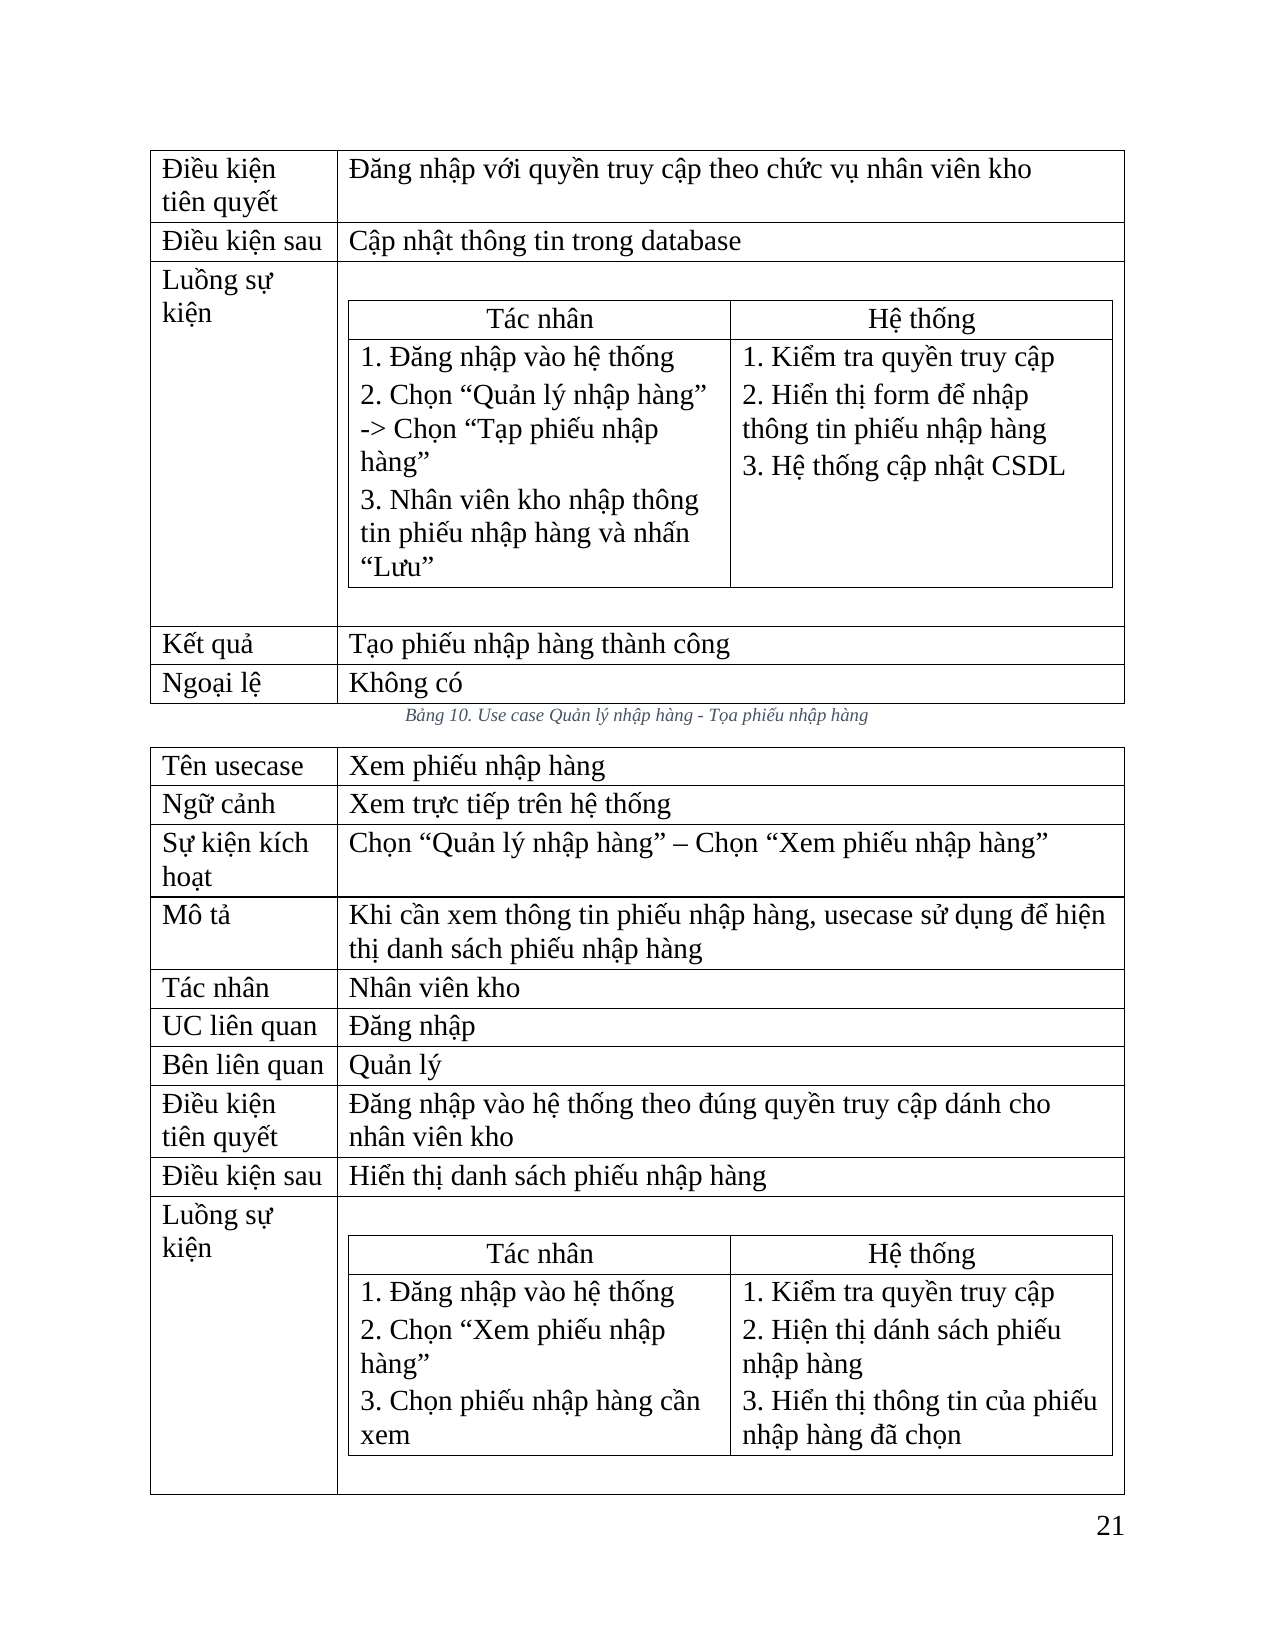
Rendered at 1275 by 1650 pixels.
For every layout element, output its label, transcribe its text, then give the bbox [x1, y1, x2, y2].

table_cell Điều kiện tiên quyết [151, 151, 337, 222]
table_cell Cập nhật thông tin trong database [338, 223, 1124, 261]
table_cell Không có [338, 665, 1124, 703]
table_cell Nhân viên kho [338, 970, 1124, 1007]
table_cell Bên liên quan [151, 1047, 337, 1085]
table_cell Đăng nhập [338, 1009, 1124, 1046]
table_cell [338, 1197, 1124, 1493]
table_cell Quản lý [338, 1047, 1124, 1085]
table_cell Điều kiện sau [151, 1158, 337, 1196]
table_cell Luồng sự kiện [151, 262, 337, 626]
table_cell Xem trực tiếp trên hệ thống [338, 786, 1124, 824]
table_cell Hiển thị danh sách phiếu nhập hàng [338, 1158, 1124, 1196]
table_cell Khi cần xem thông tin phiếu nhập hàng, usecase sử dụng để hiện thị danh sách phiếu nhập hàng [338, 898, 1124, 969]
table_cell Đăng nhập với quyền truy cập theo chức vụ nhân viên kho [338, 151, 1124, 222]
table_cell Ngoại lệ [151, 665, 337, 703]
table_cell Tác nhân [151, 970, 337, 1007]
table_cell Luồng sự kiện [151, 1197, 337, 1493]
table_header Xem phiếu nhập hàng [338, 748, 1124, 785]
table_cell Điều kiện sau [151, 223, 337, 261]
table_cell Ngữ cảnh [151, 786, 337, 824]
table_cell Kết quả [151, 627, 337, 664]
table_cell [338, 262, 1124, 626]
table_cell Mô tả [151, 898, 337, 969]
table_cell Điều kiện tiên quyết [151, 1086, 337, 1157]
table_cell Đăng nhập vào hệ thống theo đúng quyền truy cập dánh cho nhân viên kho [338, 1086, 1124, 1157]
table_cell Chọn “Quản lý nhập hàng” – Chọn “Xem phiếu nhập hàng” [338, 825, 1124, 896]
table_cell Sự kiện kích hoạt [151, 825, 337, 896]
table_cell UC liên quan [151, 1009, 337, 1046]
table_cell Tạo phiếu nhập hàng thành công [338, 627, 1124, 664]
table_header Tên usecase [151, 748, 337, 785]
